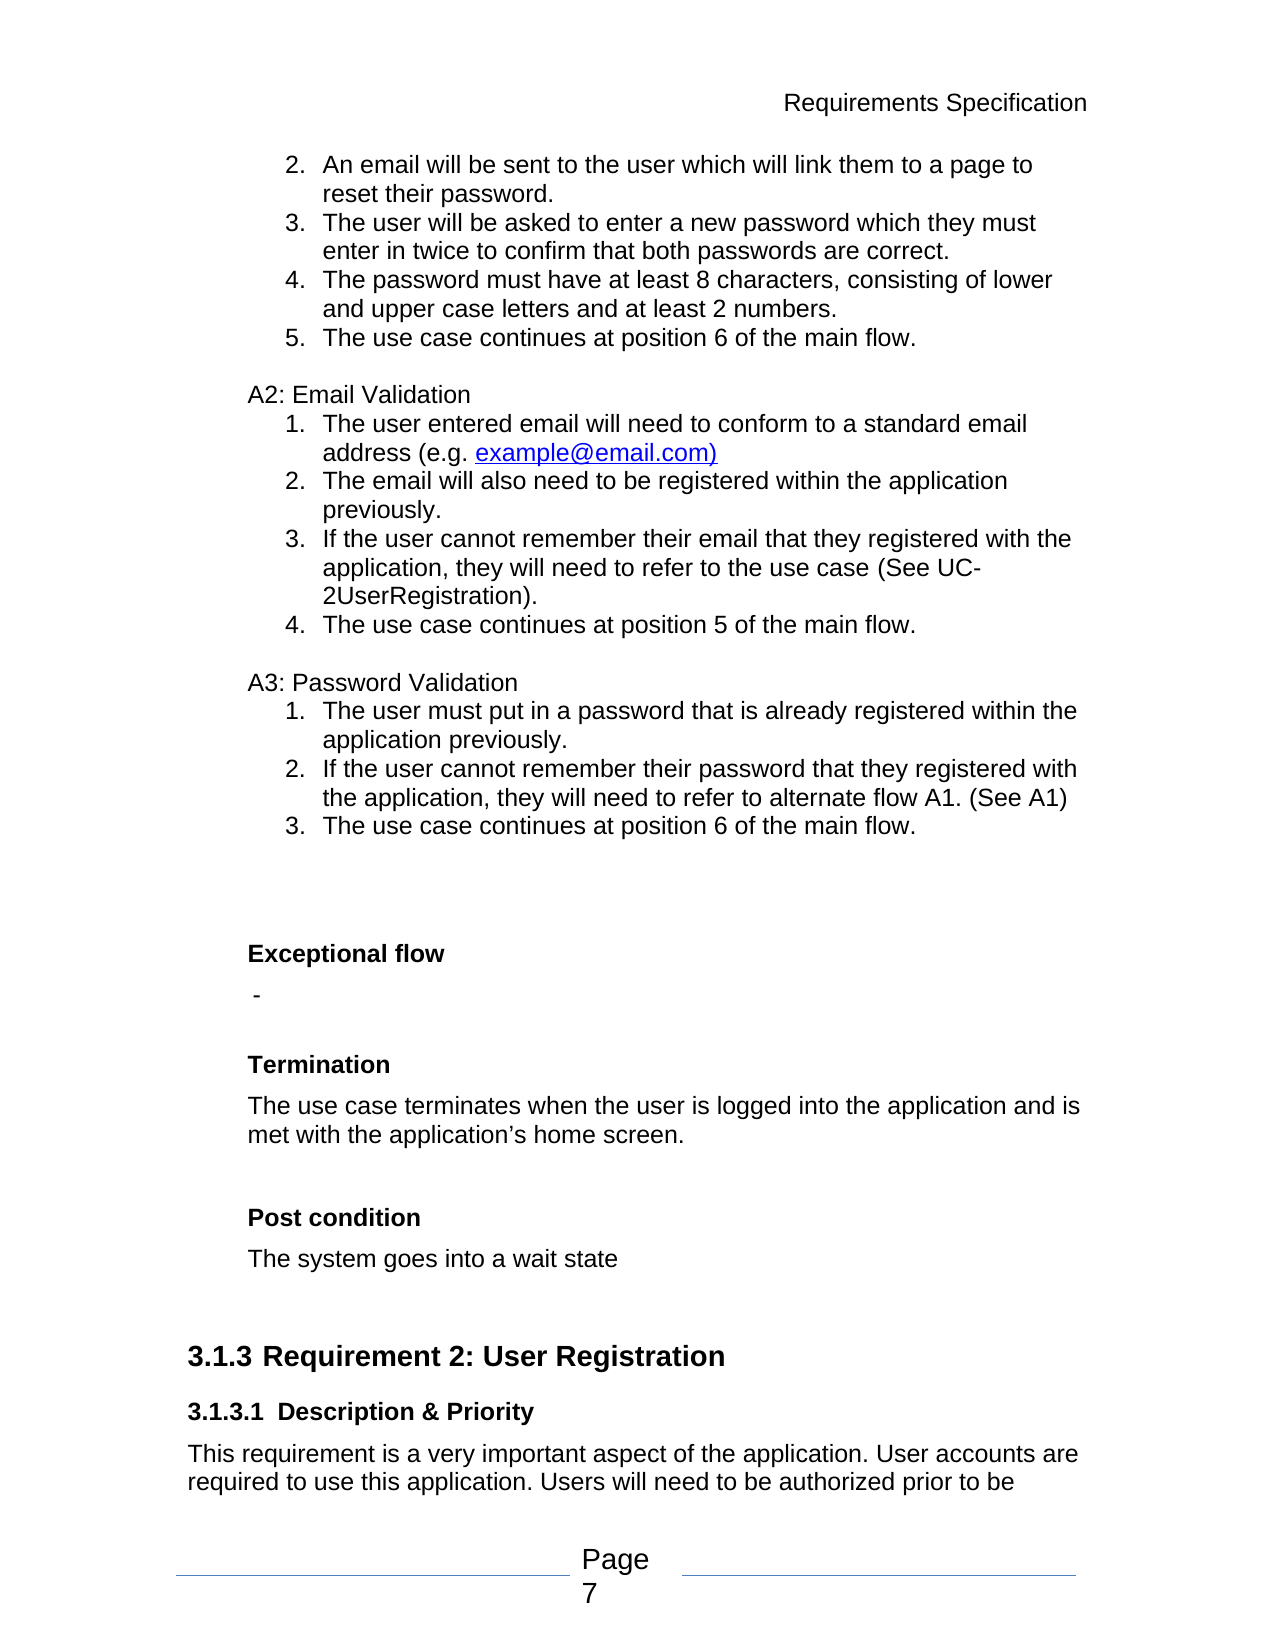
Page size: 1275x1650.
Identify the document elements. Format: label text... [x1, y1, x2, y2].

list The password must have at least 8 characters, consisting of lower and upper case letters and at least 2 numbers. [285, 265, 1087, 322]
list The user entered email will need to conform to a standard email address (e.g. example@email.com) [285, 409, 1087, 466]
text The system goes into a wait state [247, 1244, 1087, 1272]
list The use case continues at position 5 of the main flow. [285, 610, 1087, 639]
text The use case terminates when the user is logged into the application and is met with the application’s home screen. [247, 1091, 1087, 1149]
list The email will also need to be registered within the application previously. [285, 466, 1087, 524]
list A3: Password Validation [247, 667, 1087, 696]
list The user will be asked to enter a new password which they must enter in twice to confirm that both passwords are correct. [285, 207, 1087, 265]
text Termination [247, 1050, 1087, 1079]
list The use case continues at position 6 of the main flow. [285, 322, 1087, 351]
list An email will be sent to the user which will link them to a page to reset their password. [285, 150, 1087, 207]
list If the user cannot remember their password that they registered with the application, they will need to refer to alternate flow A1. (See A1) [285, 754, 1087, 811]
subtitle Description & Priority [187, 1397, 1087, 1426]
subtitle Requirement 2: User Registration [187, 1339, 1087, 1372]
text Exceptional flow [247, 939, 1087, 967]
list - [187, 980, 1087, 1009]
text Post condition [247, 1202, 1087, 1231]
list The use case continues at position 6 of the main flow. [285, 811, 1087, 840]
list If the user cannot remember their email that they registered with the application, they will need to refer to the use case (See UC-2UserRegistration). [285, 524, 1087, 610]
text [187, 1438, 1087, 1496]
list The user must put in a password that is already registered within the application previously. [285, 696, 1087, 754]
list A2: Email Validation [247, 380, 1087, 409]
